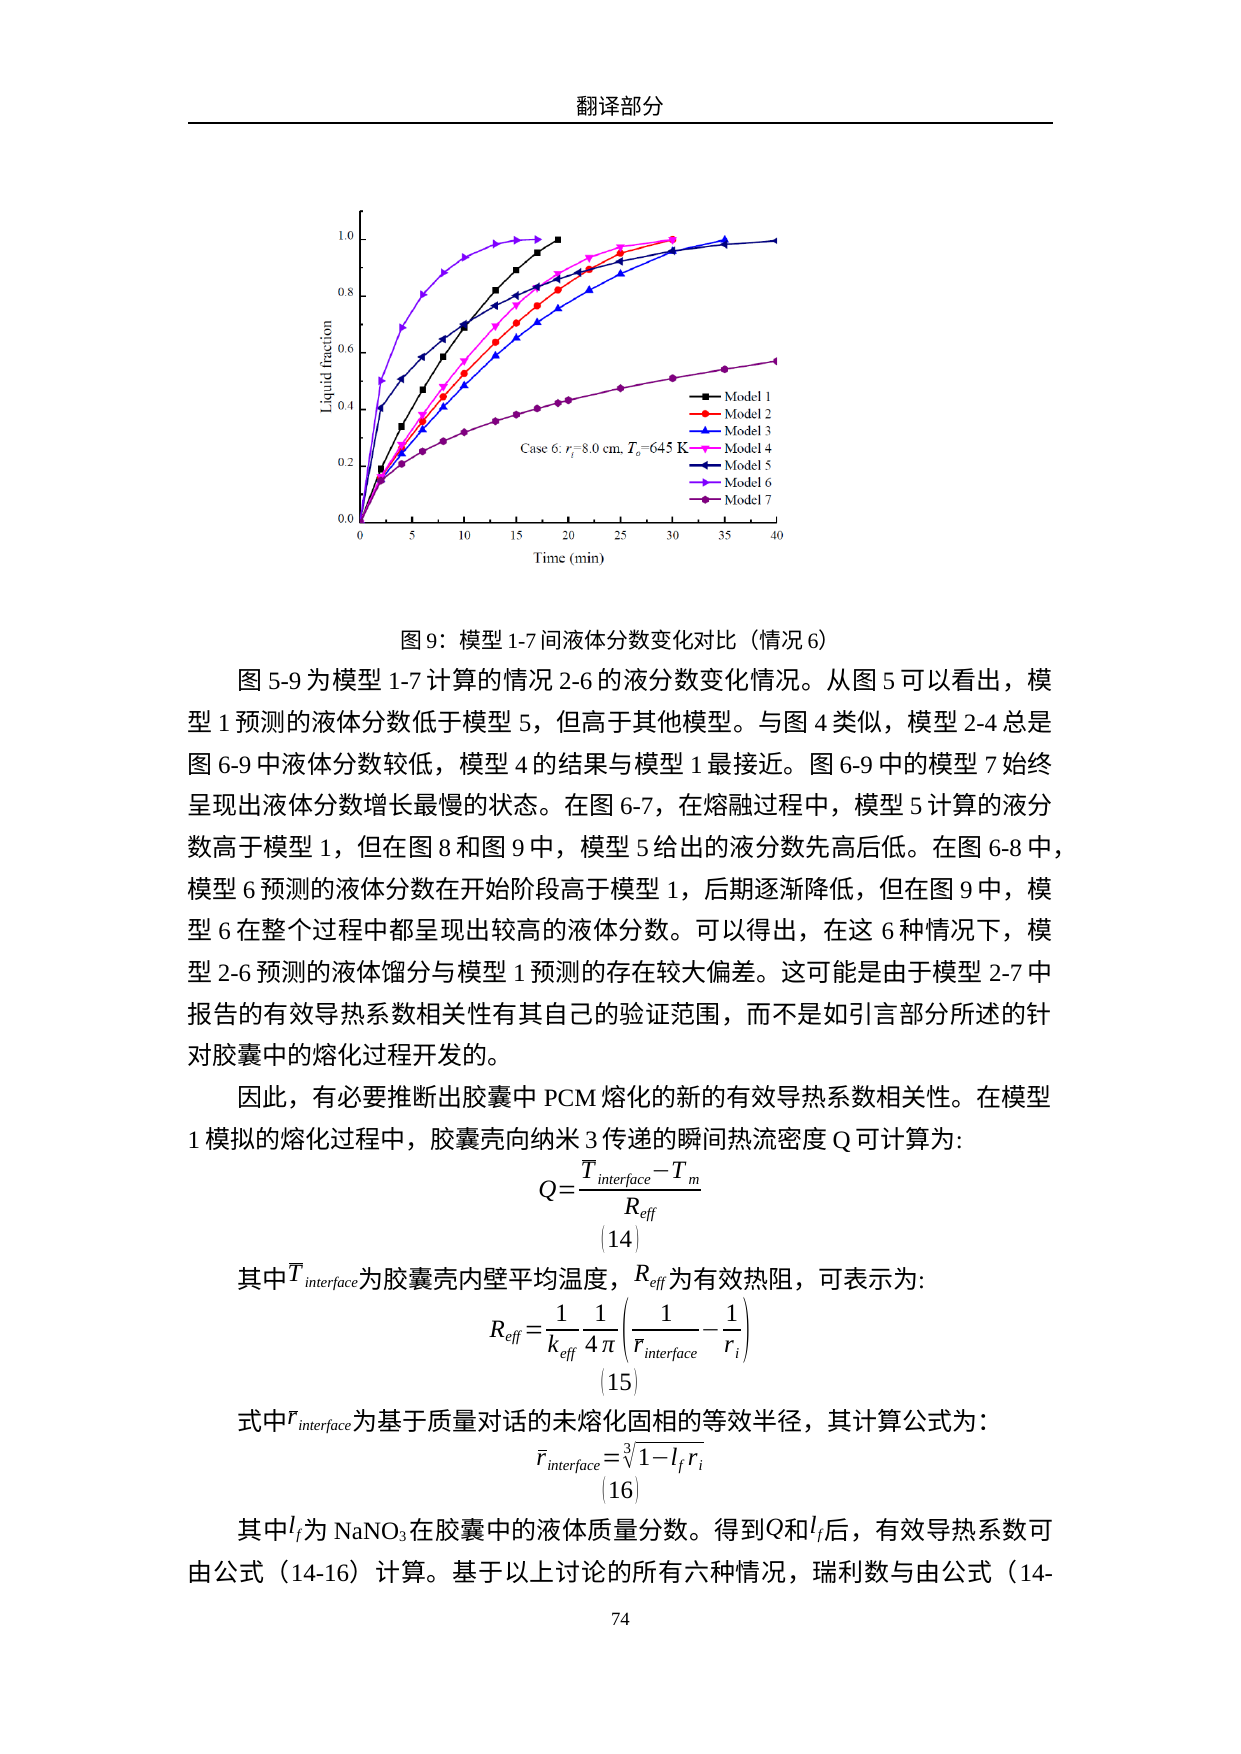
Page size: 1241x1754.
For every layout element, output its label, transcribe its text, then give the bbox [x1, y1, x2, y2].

text 图5-9为模型1-7计算的情况2-6的液分数变化情况。从图5可以看出，模型1预测的液体分数低于模型5，但高于其他模型。与图4类似，模型2-4总是图6-9中液体分数较低，模型4的结果与模型1最接近。图6-9中的模型7始终呈现出液体分数增长最慢的状态。在图6-7，在熔融过程中，模型5计算的液分数高于模型1，但在图8和图9中，模型5给出的液分数先高后低。在图6-8中，模型6预测的液体分数在开始阶段高于模型1，后期逐渐降低，但在图9中，模型6在整个过程中都呈现出较高的液体分数。可以得出，在这6种情况下，模型2-6预测的液体馏分与模型1预测的存在较大偏差。这可能是由于模型2-7中报告的有效导热系数相关性有其自己的验证范围，而不是如引言部分所述的针对胶囊中的熔化过程开发的。 [187, 656, 1053, 1073]
text 其中为胶囊壳内壁平均温度，为有效热阻，可表示为: [187, 1255, 1053, 1296]
text 因此，有必要推断出胶囊中PCM熔化的新的有效导热系数相关性。在模型1模拟的熔化过程中，胶囊壳向纳米3传递的瞬间热流密度Q可计算为: [187, 1073, 1053, 1156]
text 式中为基于质量对话的未熔化固相的等效半径，其计算公式为： [187, 1397, 1053, 1439]
text 图9：模型1-7间液体分数变化对比（情况6） [187, 615, 1053, 656]
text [187, 1506, 1053, 1589]
